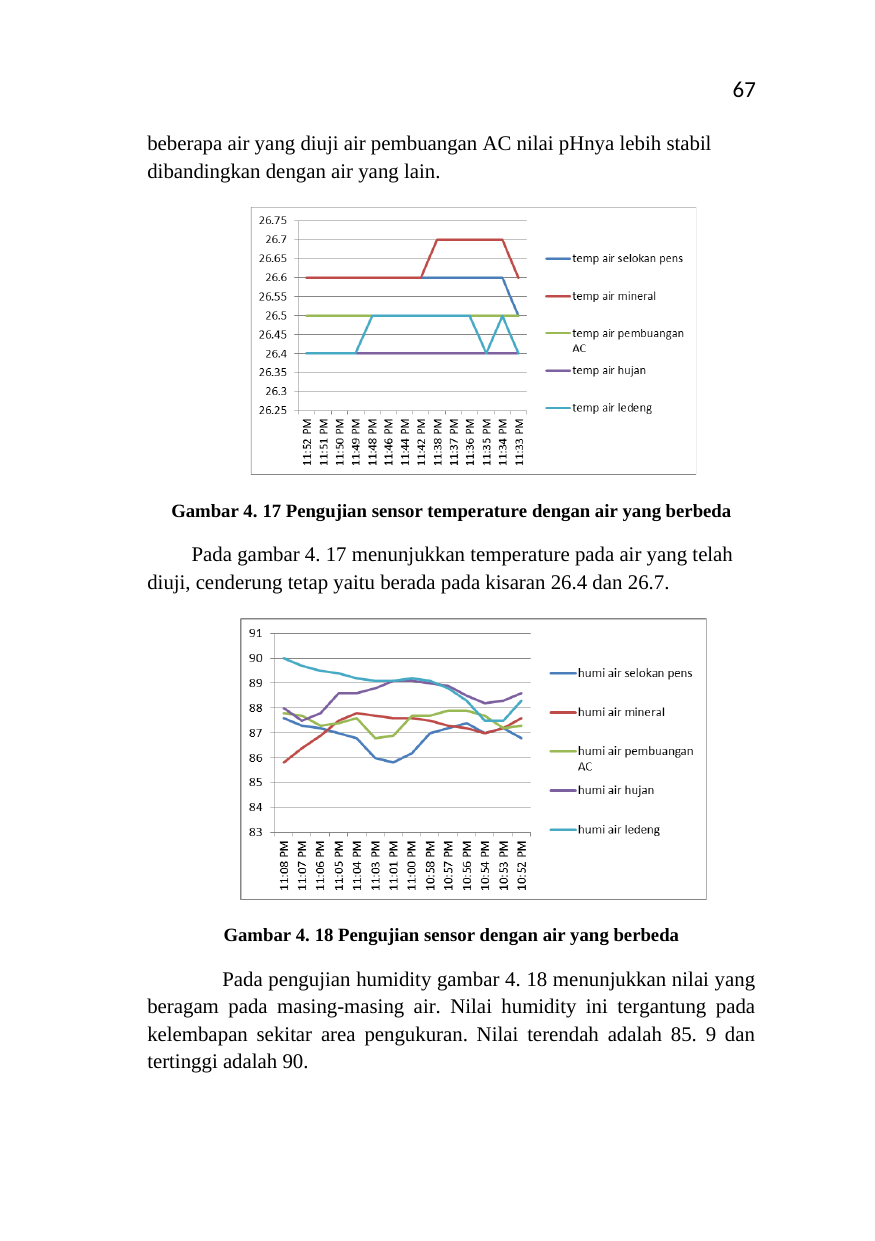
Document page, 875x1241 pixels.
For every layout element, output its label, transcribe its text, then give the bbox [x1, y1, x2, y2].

picture [250, 207, 697, 475]
text Gambar 4. 17 Pengujian sensor temperature dengan air yang berbeda [147, 500, 756, 521]
text Gambar 4. 18 Pengujian sensor dengan air yang berbeda [147, 924, 756, 946]
text Pada pengujian humidity gambar 4. 18 menunjukkan nilai yang beragam pada masing-masing air. Nilai humidity ini tergantung pada kelembapan sekitar area pengukuran. Nilai terendah adalah 85. 9 dan tertinggi adalah 90. [147, 967, 756, 1073]
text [147, 131, 756, 183]
picture [240, 618, 707, 900]
text Pada gambar 4. 17 menunjukkan temperature pada air yang telah diuji, cenderung tetap yaitu berada pada kisaran 26.4 dan 26.7. [147, 542, 756, 594]
